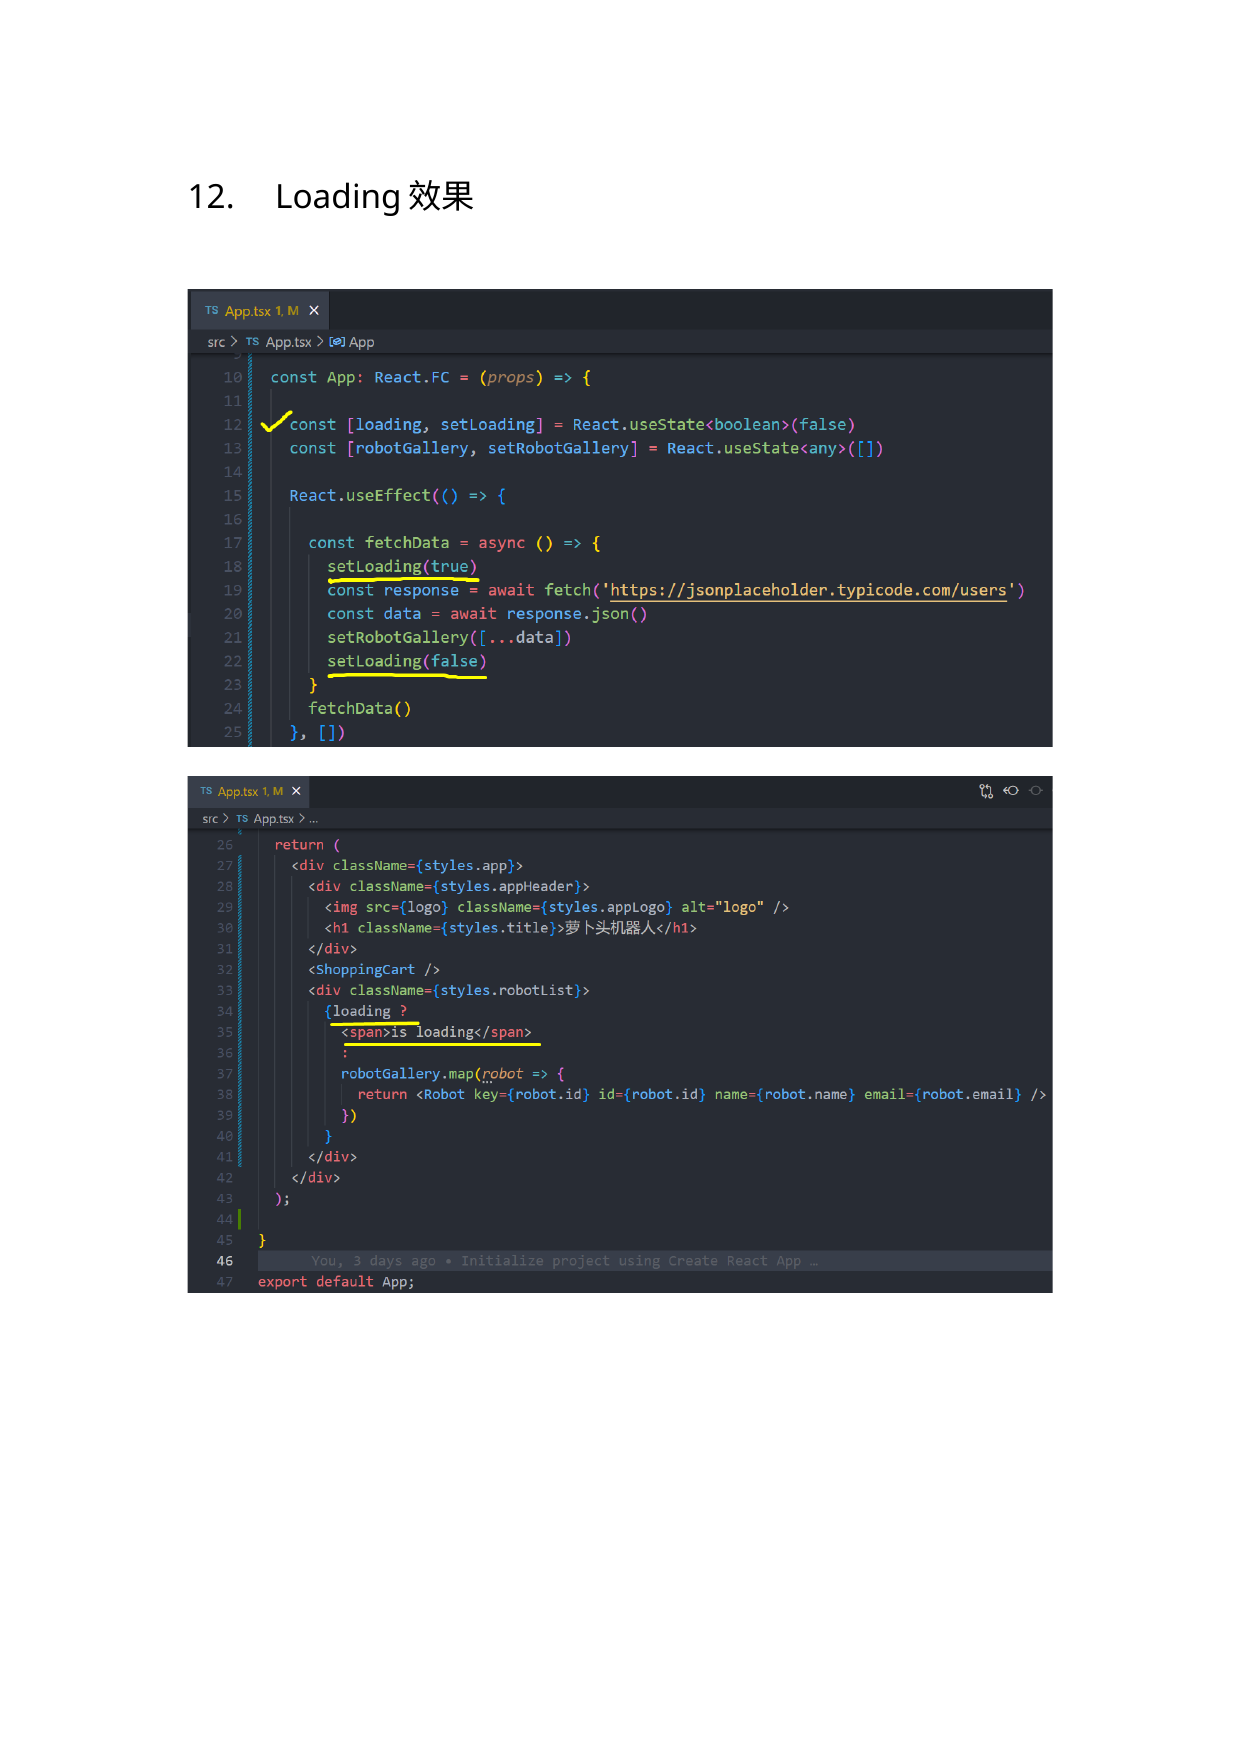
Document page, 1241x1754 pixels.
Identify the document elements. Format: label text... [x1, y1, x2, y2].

picture [187, 776, 1053, 1293]
subtitle Loading效果 [187, 162, 1053, 227]
picture [187, 289, 1053, 747]
